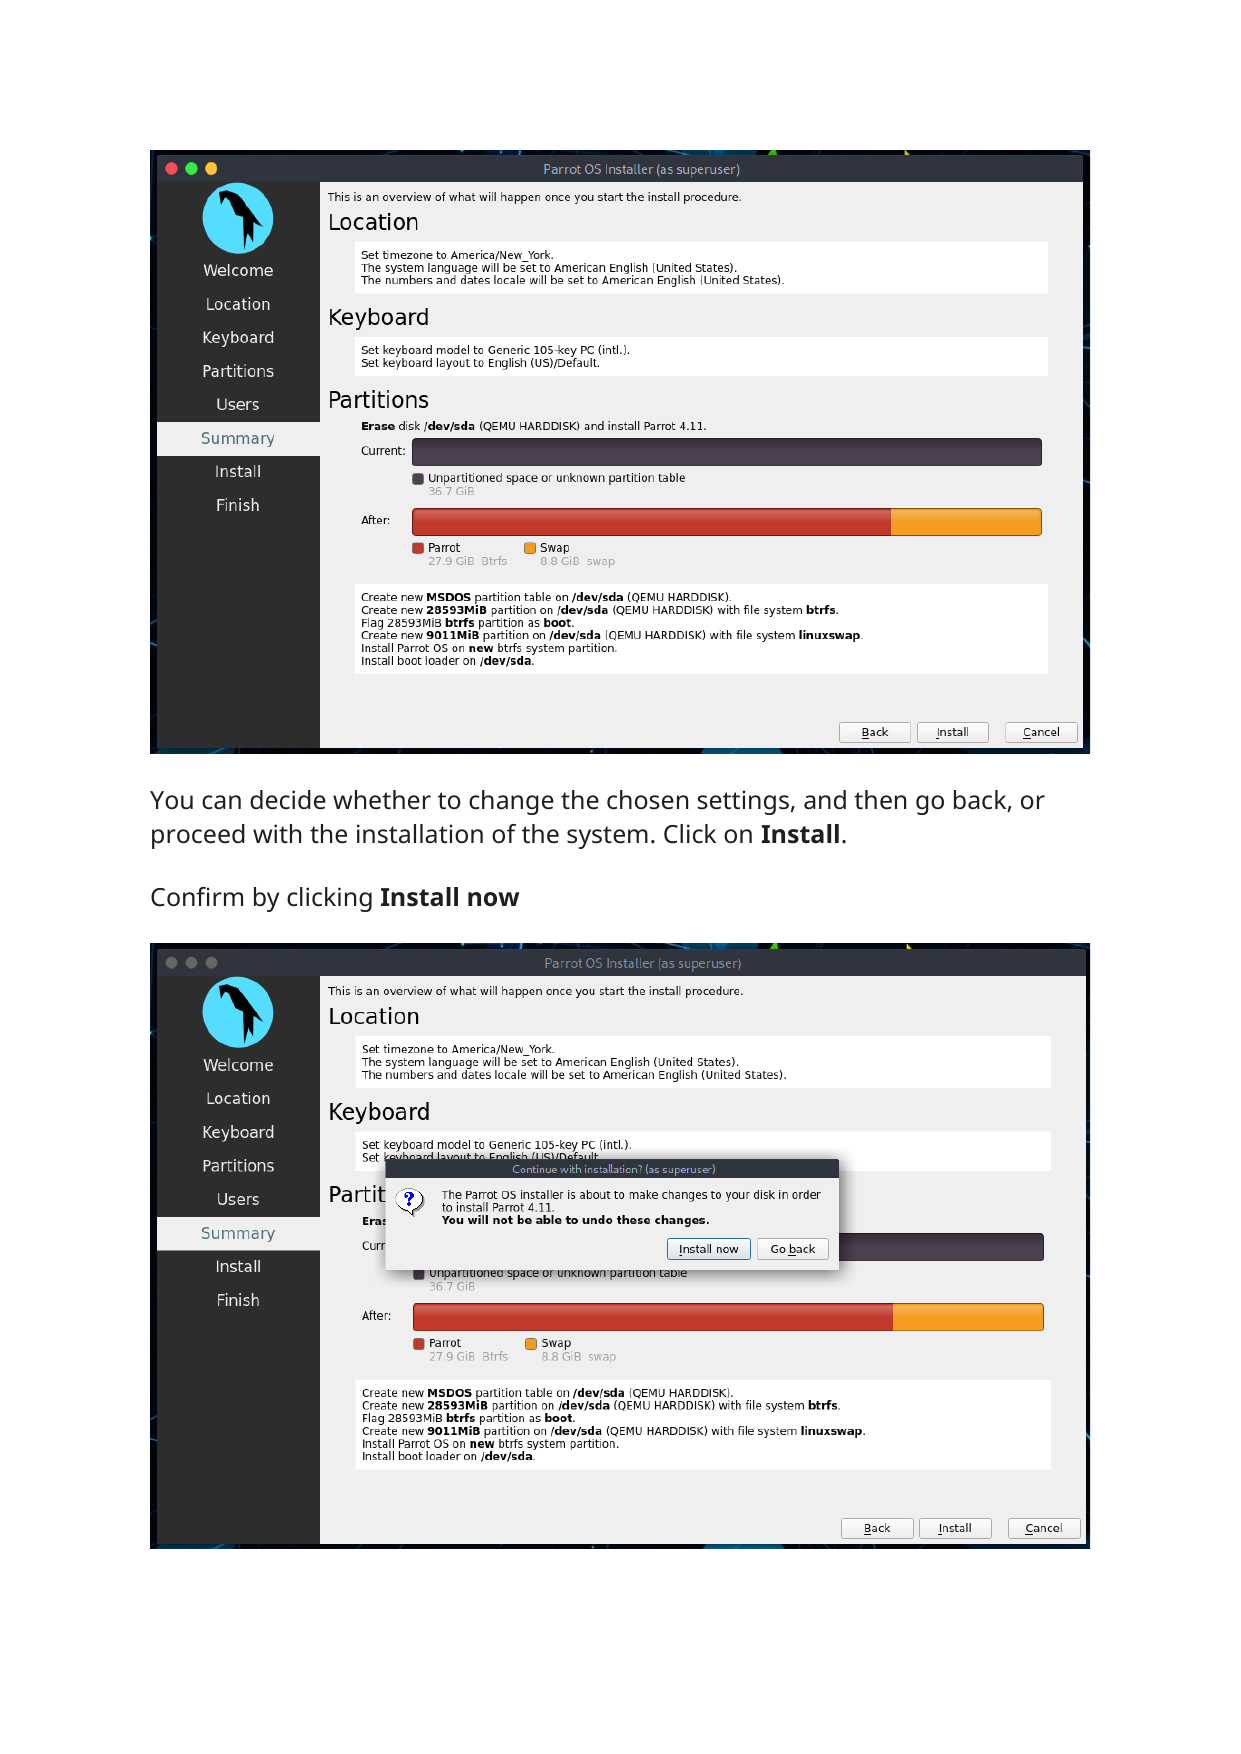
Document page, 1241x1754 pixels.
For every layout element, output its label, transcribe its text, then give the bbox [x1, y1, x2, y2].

picture [150, 150, 1091, 754]
text You can decide whether to change the chosen settings, and then go back, or proceed with the installation of the system. Click on Install. [150, 783, 1090, 851]
text Confirm by clicking Install now [150, 880, 1090, 914]
picture [150, 943, 1091, 1549]
